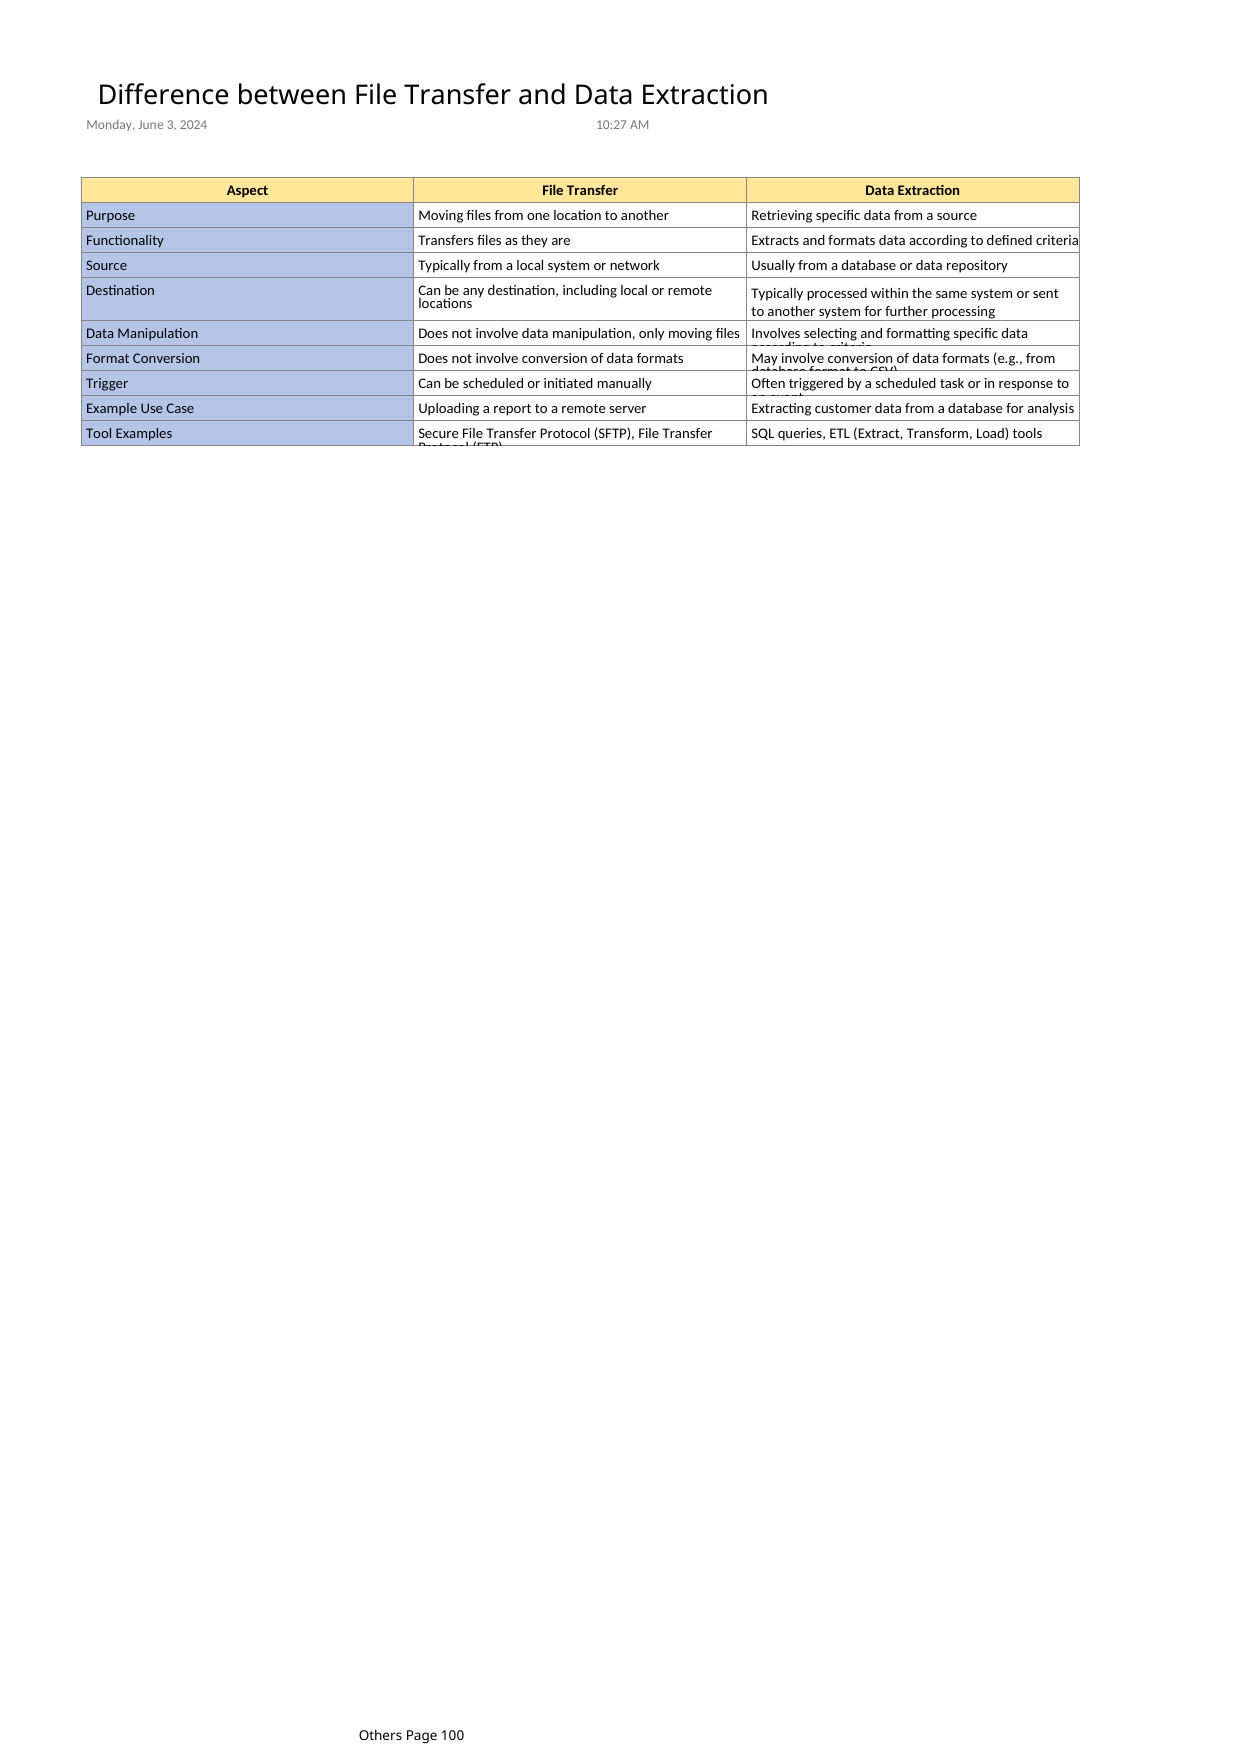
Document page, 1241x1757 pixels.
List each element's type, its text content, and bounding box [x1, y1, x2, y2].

table_header File Transfer [414, 178, 746, 202]
table_cell Destination [82, 278, 413, 320]
table_header Data Extraction [747, 178, 1079, 202]
table_cell Secure File Transfer Protocol (SFTP), File Transfer Protocol (FTP) [414, 421, 746, 445]
table_cell Does not involve conversion of data formats [414, 346, 746, 370]
table_header 10:27 AM [581, 115, 1080, 138]
table_cell Uploading a report to a remote server [414, 396, 746, 420]
table_cell Purpose [82, 203, 413, 227]
table_cell Usually from a database or data repository [747, 253, 1079, 277]
table_cell Transfers files as they are [414, 228, 746, 252]
table_cell Typically processed within the same system or sent to another system for further processing [747, 278, 1079, 320]
table_cell Does not involve data manipulation, only moving files [414, 321, 746, 345]
table_cell Can be any destination, including local or remote locations [414, 278, 746, 320]
table_cell SQL queries, ETL (Extract, Transform, Load) tools [747, 421, 1079, 445]
table_cell Typically from a local system or network [414, 253, 746, 277]
table_cell Example Use Case [82, 396, 413, 420]
table_cell Can be scheduled or initiated manually [414, 371, 746, 395]
table_header Aspect [82, 178, 413, 202]
table_header Monday, June 3, 2024 [83, 115, 581, 138]
table_cell Moving files from one location to another [414, 203, 746, 227]
table_cell Often triggered by a scheduled task or in response to an event [747, 371, 1079, 395]
table_cell Extracting customer data from a database for analysis [747, 396, 1079, 420]
table_cell Functionality [82, 228, 413, 252]
table_cell Source [82, 253, 413, 277]
table_cell Tool Examples [82, 421, 413, 445]
table_cell Data Manipulation [82, 321, 413, 345]
table_cell Extracts and formats data according to defined criteria [747, 228, 1079, 252]
table_cell Format Conversion [82, 346, 413, 370]
text Others Page 100 [358, 1728, 1240, 1743]
text Difference between File Transfer and Data Extraction [97, 80, 1240, 111]
table_cell Trigger [82, 371, 413, 395]
table_cell Involves selecting and formatting specific data according to criteria [747, 321, 1079, 345]
table_cell May involve conversion of data formats (e.g., from database format to CSV) [747, 346, 1079, 370]
table_cell Retrieving specific data from a source [747, 203, 1079, 227]
